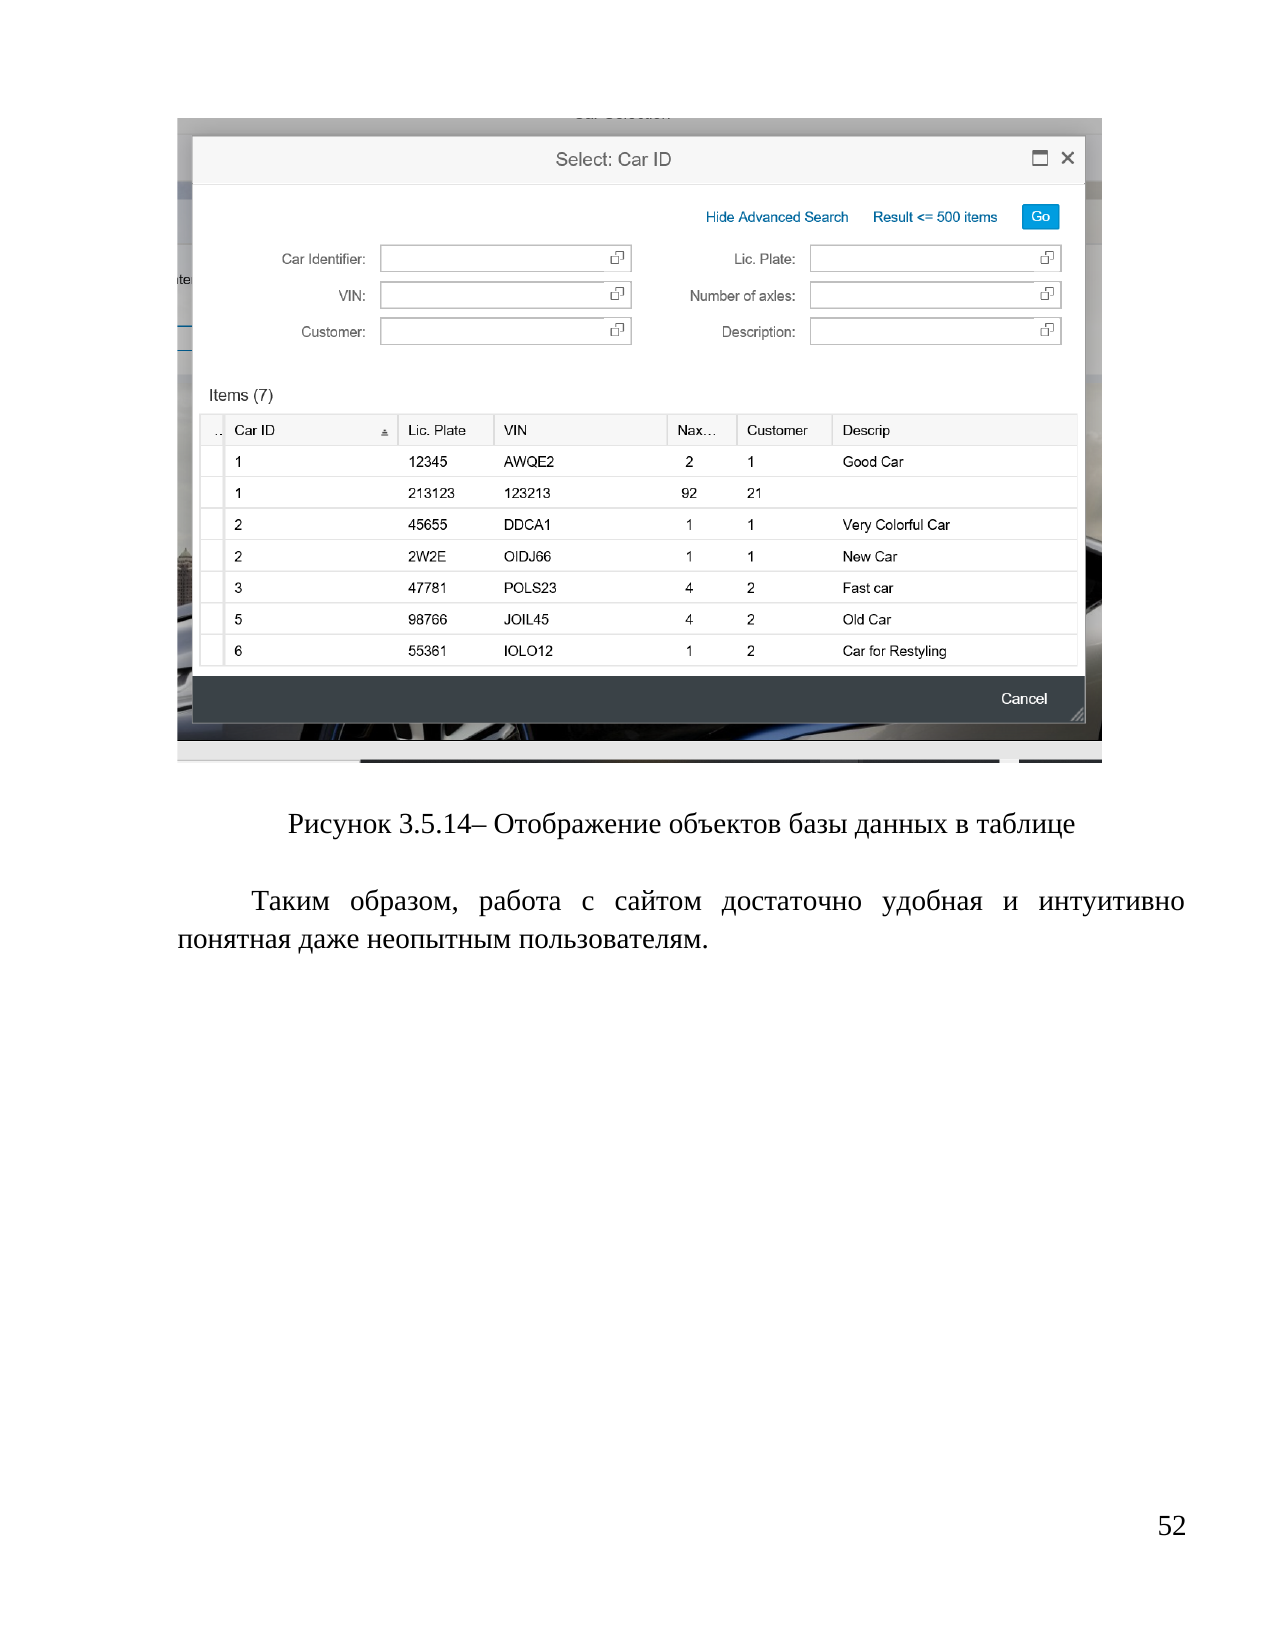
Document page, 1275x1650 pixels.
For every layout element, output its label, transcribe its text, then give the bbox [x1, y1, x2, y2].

picture [177, 118, 1102, 763]
text Таким образом, работа с сайтом достаточно удобная и интуитивно понятная даже неопытным пользователям. [177, 883, 1186, 955]
text Рисунок 3.5.14– Отображение объектов базы данных в таблице [177, 806, 1186, 839]
